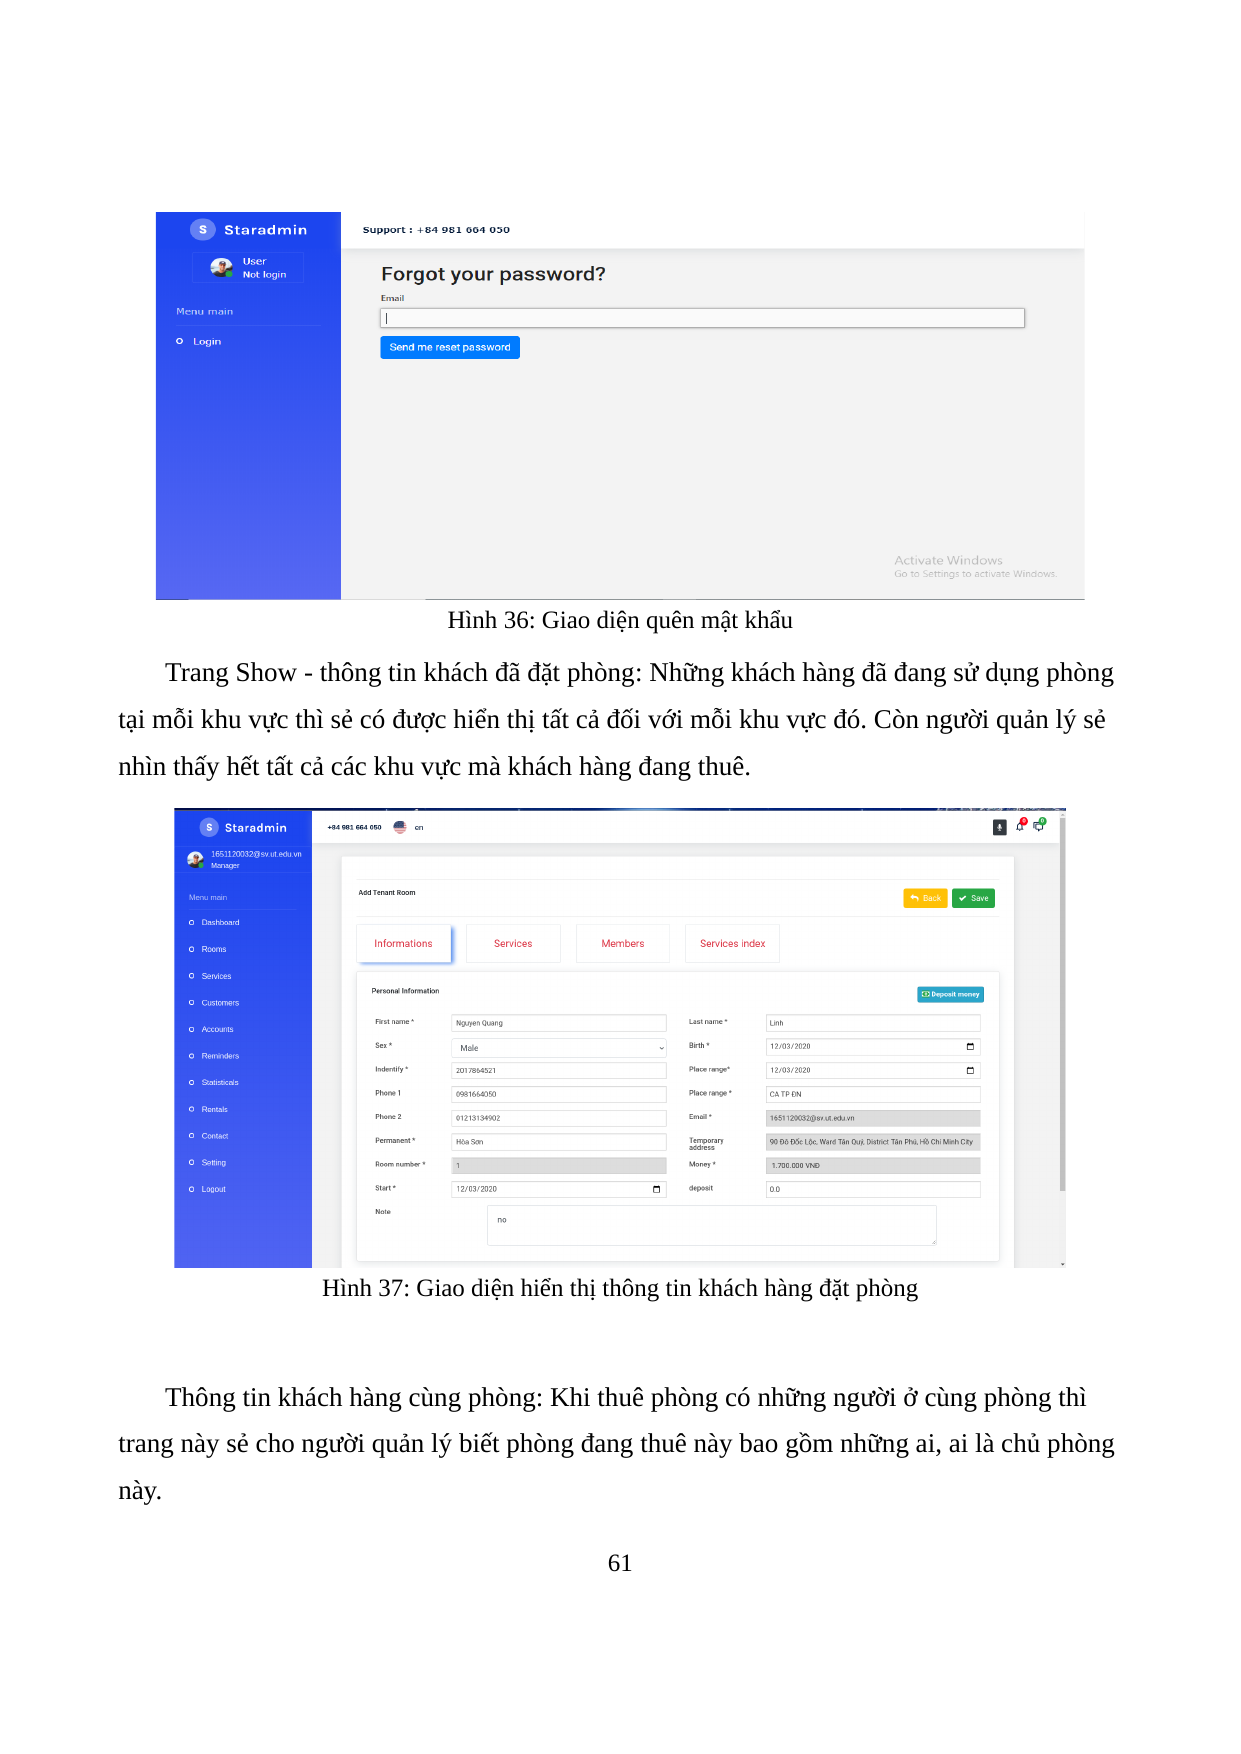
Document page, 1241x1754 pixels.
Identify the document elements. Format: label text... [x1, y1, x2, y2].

text Thông tin khách hàng cùng phòng: Khi thuê phòng có những người ở cùng phòng thì trang này sẻ cho người quản lý biết phòng đang thuê này bao gồm những ai, ai là chủ phòng này. [118, 1381, 1122, 1505]
picture [174, 808, 1066, 1268]
picture [155, 212, 1085, 600]
